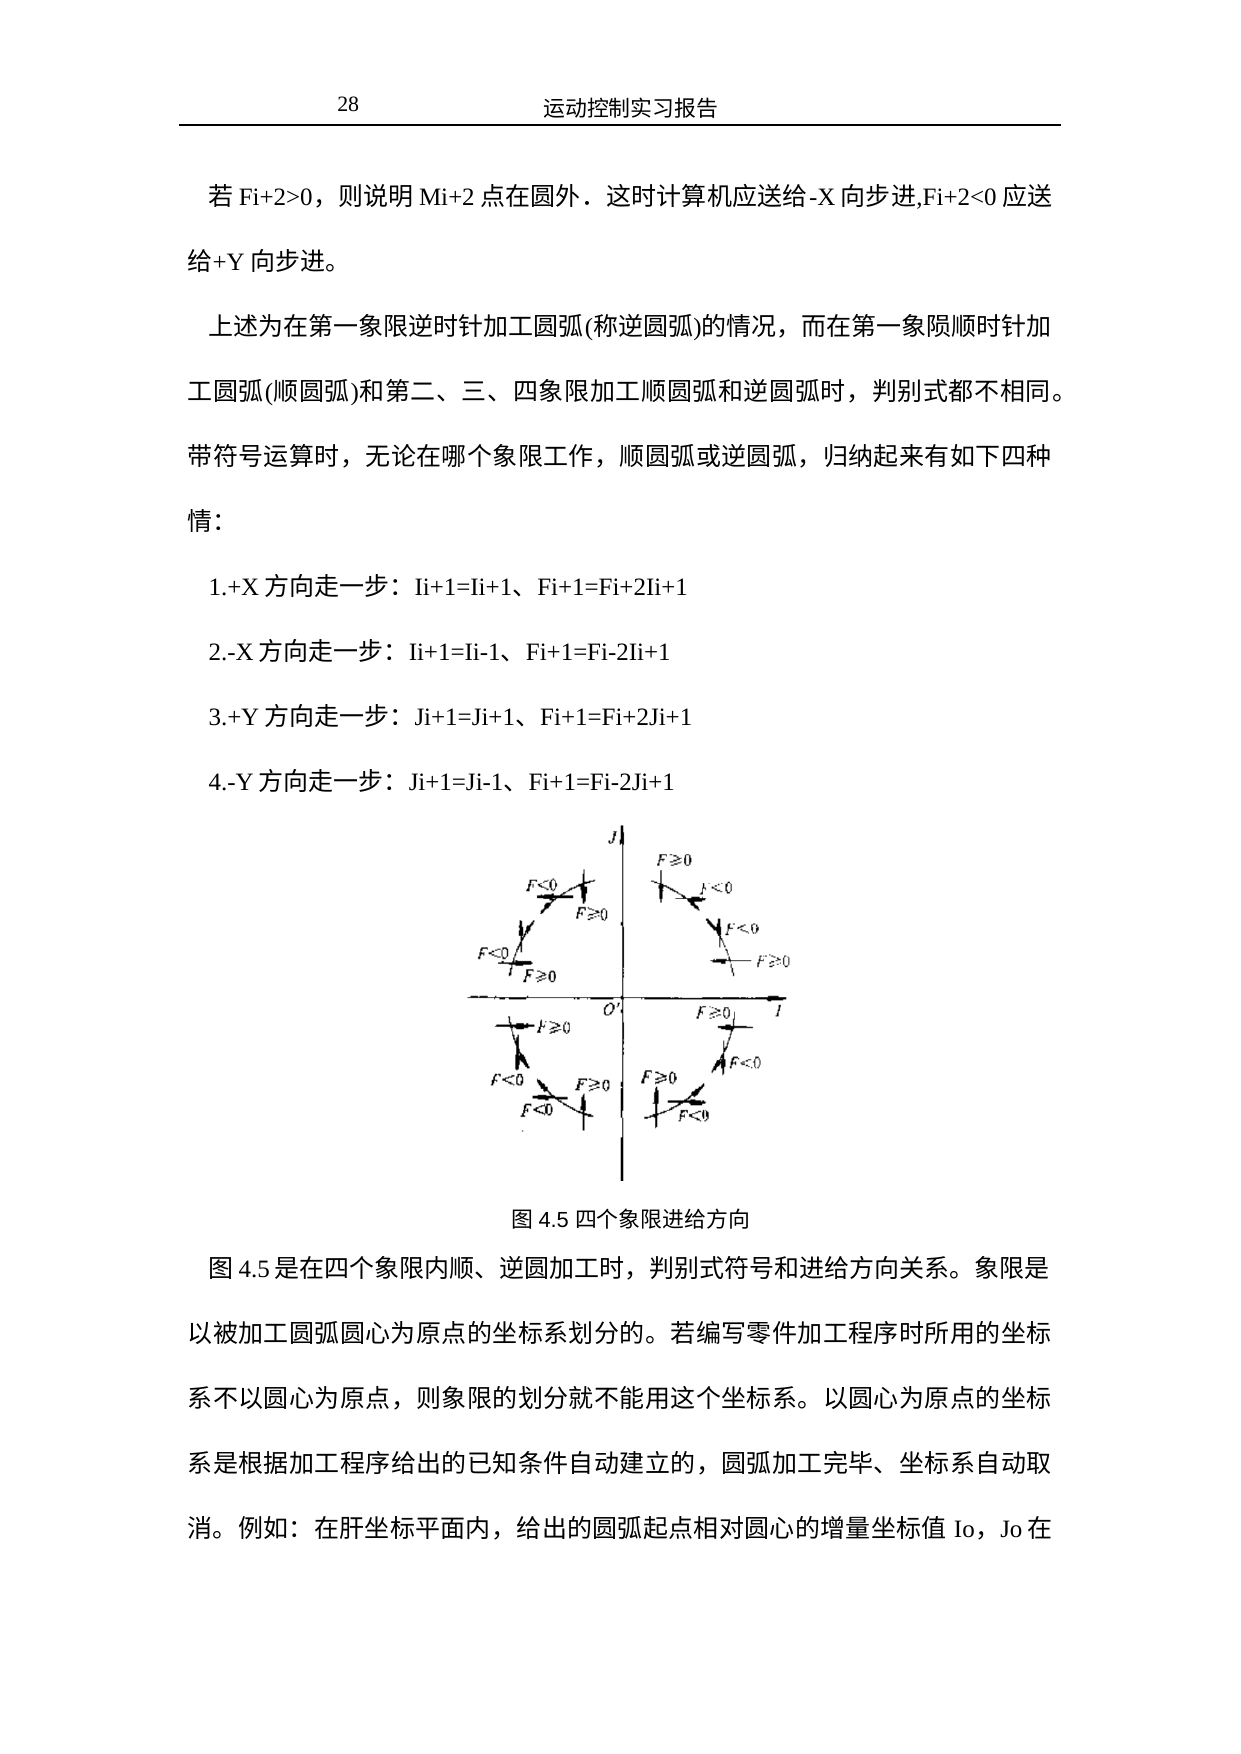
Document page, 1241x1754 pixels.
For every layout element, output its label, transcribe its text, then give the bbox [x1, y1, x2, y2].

text 上述为在第一象限逆时针加工圆弧(称逆圆弧)的情况，而在第一象陨顺时针加工圆弧(顺圆弧)和第二、三、四象限加工顺圆弧和逆圆弧时，判别式都不相同。带符号运算时，无论在哪个象限工作，顺圆弧或逆圆弧，归纳起来有如下四种情： [187, 292, 1053, 552]
text 图 4.5 四个象限进给方向 [187, 1202, 1053, 1234]
text 3.+Y方向走一步：Ji+1=Ji+1、Fi+1=Fi+2Ji+1 [187, 682, 1053, 747]
picture [455, 812, 806, 1194]
text 2.-X方向走一步：Ii+1=Ii-1、Fi+1=Fi-2Ii+1 [187, 617, 1053, 682]
text 4.-Y方向走一步：Ji+1=Ji-1、Fi+1=Fi-2Ji+1 [187, 747, 1053, 812]
text 1.+X方向走一步：Ii+1=Ii+1、Fi+1=Fi+2Ii+1 [187, 552, 1053, 617]
text 若Fi+2>0，则说明Mi+2点在圆外．这时计算机应送给-X向步进,Fi+2<0应送给+Y向步进。 [187, 162, 1053, 292]
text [187, 1234, 1053, 1559]
